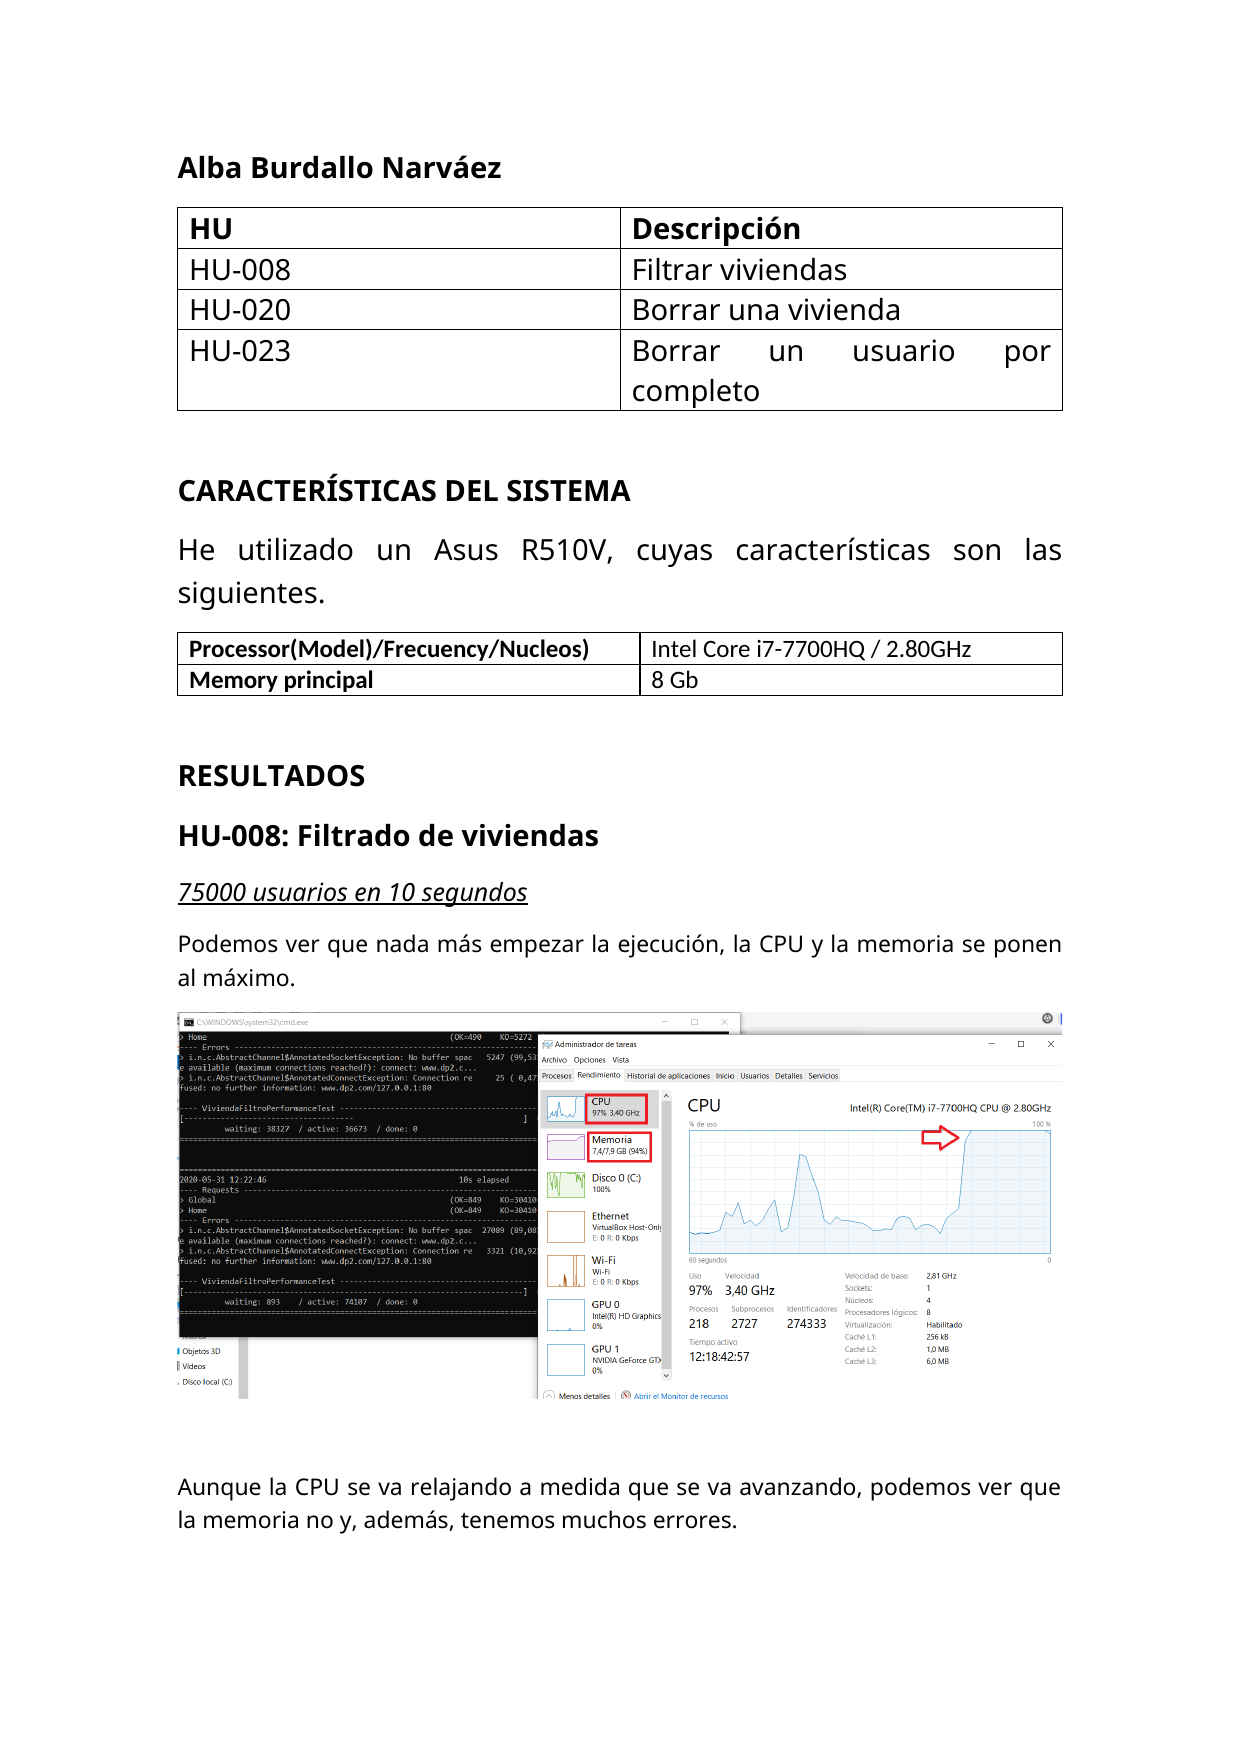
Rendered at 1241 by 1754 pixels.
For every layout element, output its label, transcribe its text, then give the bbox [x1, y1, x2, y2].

text 75000 usuarios en 10 segundos [177, 874, 1063, 909]
table_header Processor(Model)/Frecuency/Nucleos) [178, 633, 639, 663]
table_cell HU-020 [178, 290, 620, 329]
table_cell HU-023 [178, 330, 620, 410]
table_cell Memory principal [178, 665, 639, 695]
picture [177, 1012, 1063, 1399]
text Aunque la CPU se va relajando a medida que se va avanzando, podemos ver que la memoria no y, además, tenemos muchos errores. [177, 1471, 1063, 1536]
text He utilizado un Asus R510V, cuyas características son las siguientes. [177, 530, 1063, 612]
table_header Descripción [621, 208, 1062, 248]
table_header HU [178, 208, 620, 248]
table_header Intel Core i7-7700HQ / 2.80GHz [641, 633, 1062, 663]
text CARACTERÍSTICAS DEL SISTEMA [177, 470, 1063, 510]
table_cell Filtrar viviendas [621, 249, 1062, 288]
table_cell Borrar una vivienda [621, 290, 1062, 329]
text Alba Burdallo Narváez [177, 148, 1063, 187]
text RESULTADOS [177, 756, 1063, 795]
table_cell Borrar un usuario por completo [621, 330, 1062, 410]
table_cell HU-008 [178, 249, 620, 288]
table_cell 8 Gb [641, 665, 1062, 695]
text Podemos ver que nada más empezar la ejecución, la CPU y la memoria se ponen al máximo. [177, 928, 1063, 993]
text HU-008: Filtrado de viviendas [177, 815, 1063, 855]
